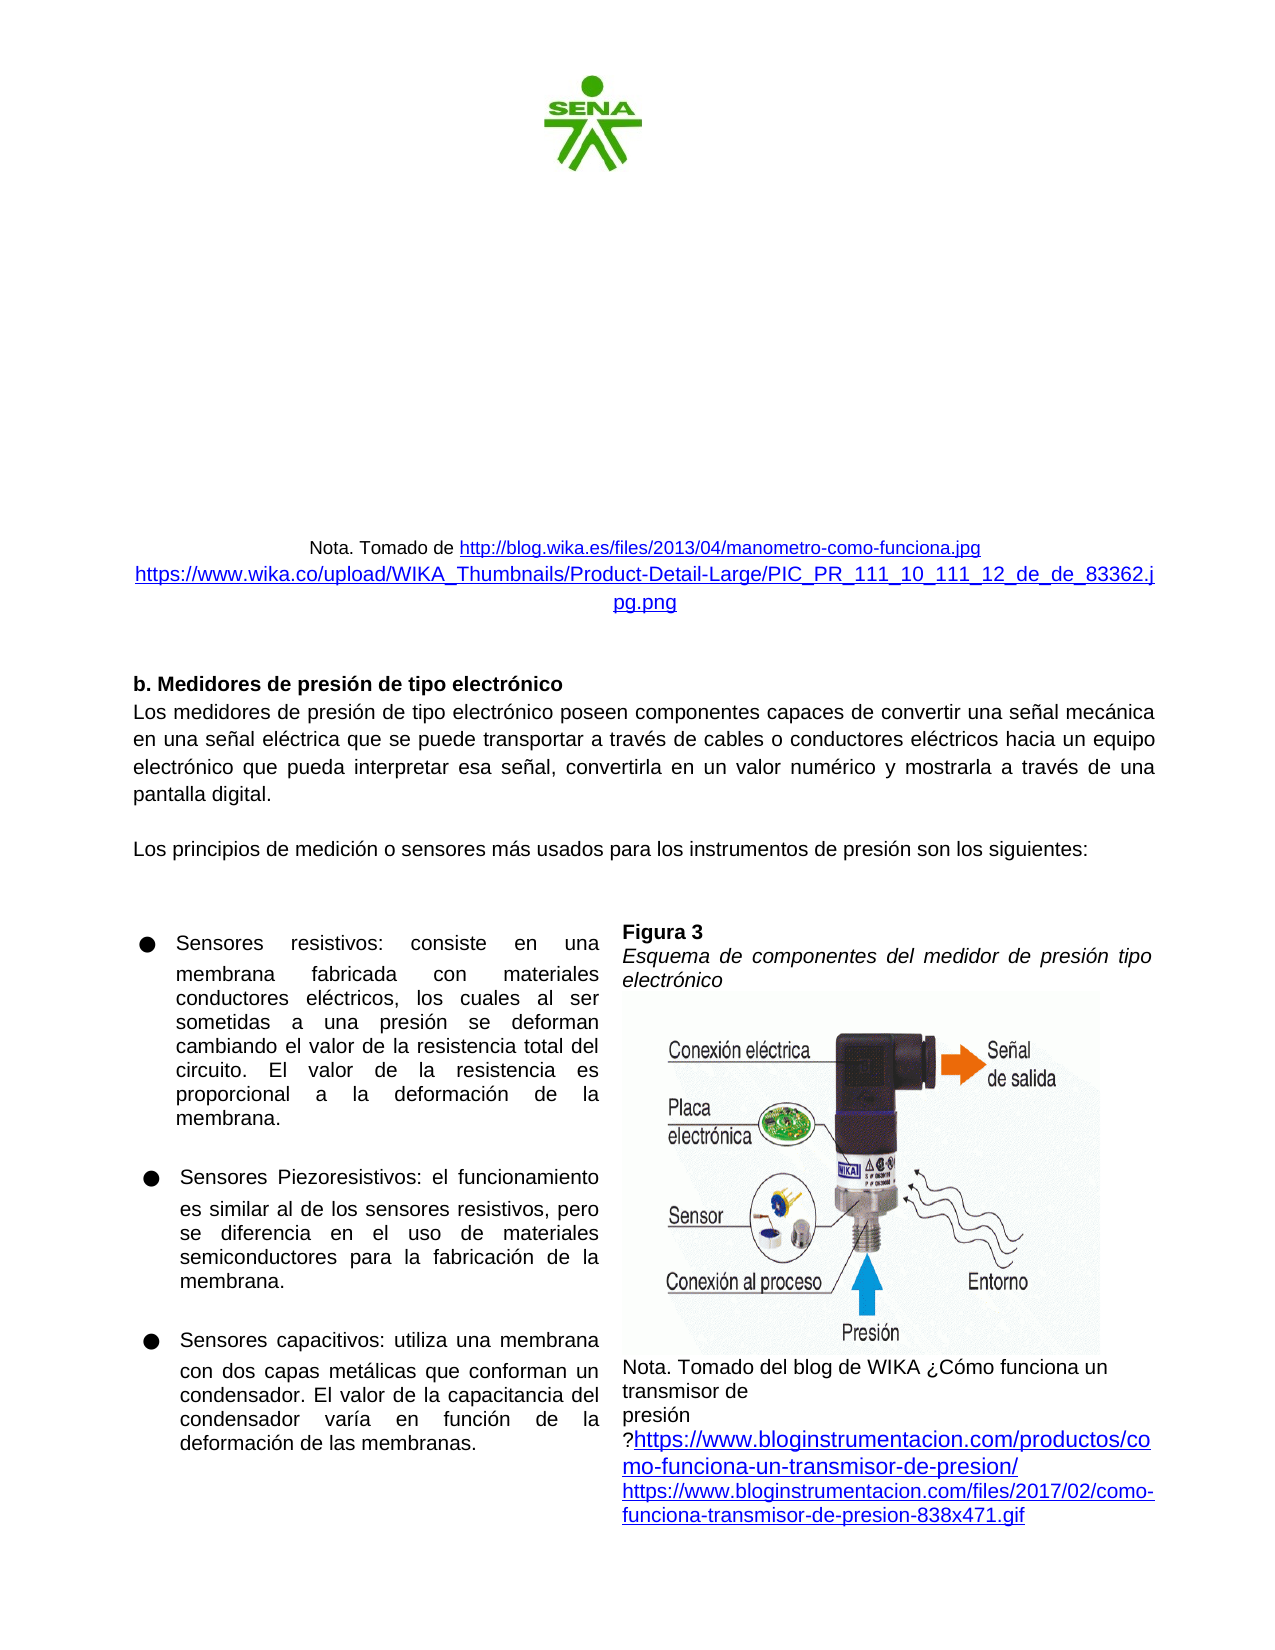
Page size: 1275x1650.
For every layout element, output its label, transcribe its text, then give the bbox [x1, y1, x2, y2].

text b. Medidores de presión de tipo electrónico [133, 672, 1157, 696]
table_header Sensores resistivos: consiste en una membrana fabricada con materiales conductores eléctricos, los cuales al ser sometidas a una presión se deforman cambiando el valor de la resistencia total del circuito. El valor de la resistencia es proporcional a la deformación de la membrana. [133, 920, 611, 1154]
picture [622, 991, 1100, 1355]
text Nota. Tomado de http://blog.wika.es/files/2013/04/manometro-como-funciona.jpg https://www.wika.co/upload/WIKA_Thumbnails/Product-Detail-Large/PIC_PR_111_10_111_12_de_de_83362.jpg.png [133, 537, 1157, 613]
text Los medidores de presión de tipo electrónico poseen componentes capaces de convertir una señal mecánica en una señal eléctrica que se puede transportar a través de cables o conductores eléctricos hacia un equipo electrónico que pueda interpretar esa señal, convertirla en un valor numérico y mostrarla a través de una pantalla digital. [133, 699, 1157, 806]
table_header Figura 3 Esquema de componentes del medidor de presión tipo electrónico Nota. Tomado del blog de WIKA ¿Cómo funciona un transmisor de presión?https://www.bloginstrumentacion.com/productos/como-funciona-un-transmisor-de-presion/ https://www.bloginstrumentacion.com/files/2017/02/como-funciona-transmisor-de-presion-838x471.gif [611, 920, 1166, 1527]
table_cell Sensores Piezoresistivos: el funcionamiento es similar al de los sensores resistivos, pero se diferencia en el uso de materiales semiconductores para la fabricación de la membrana. [133, 1154, 611, 1316]
text Los principios de medición o sensores más usados para los instrumentos de presión son los siguientes: [133, 837, 1157, 861]
picture [544, 75, 643, 172]
